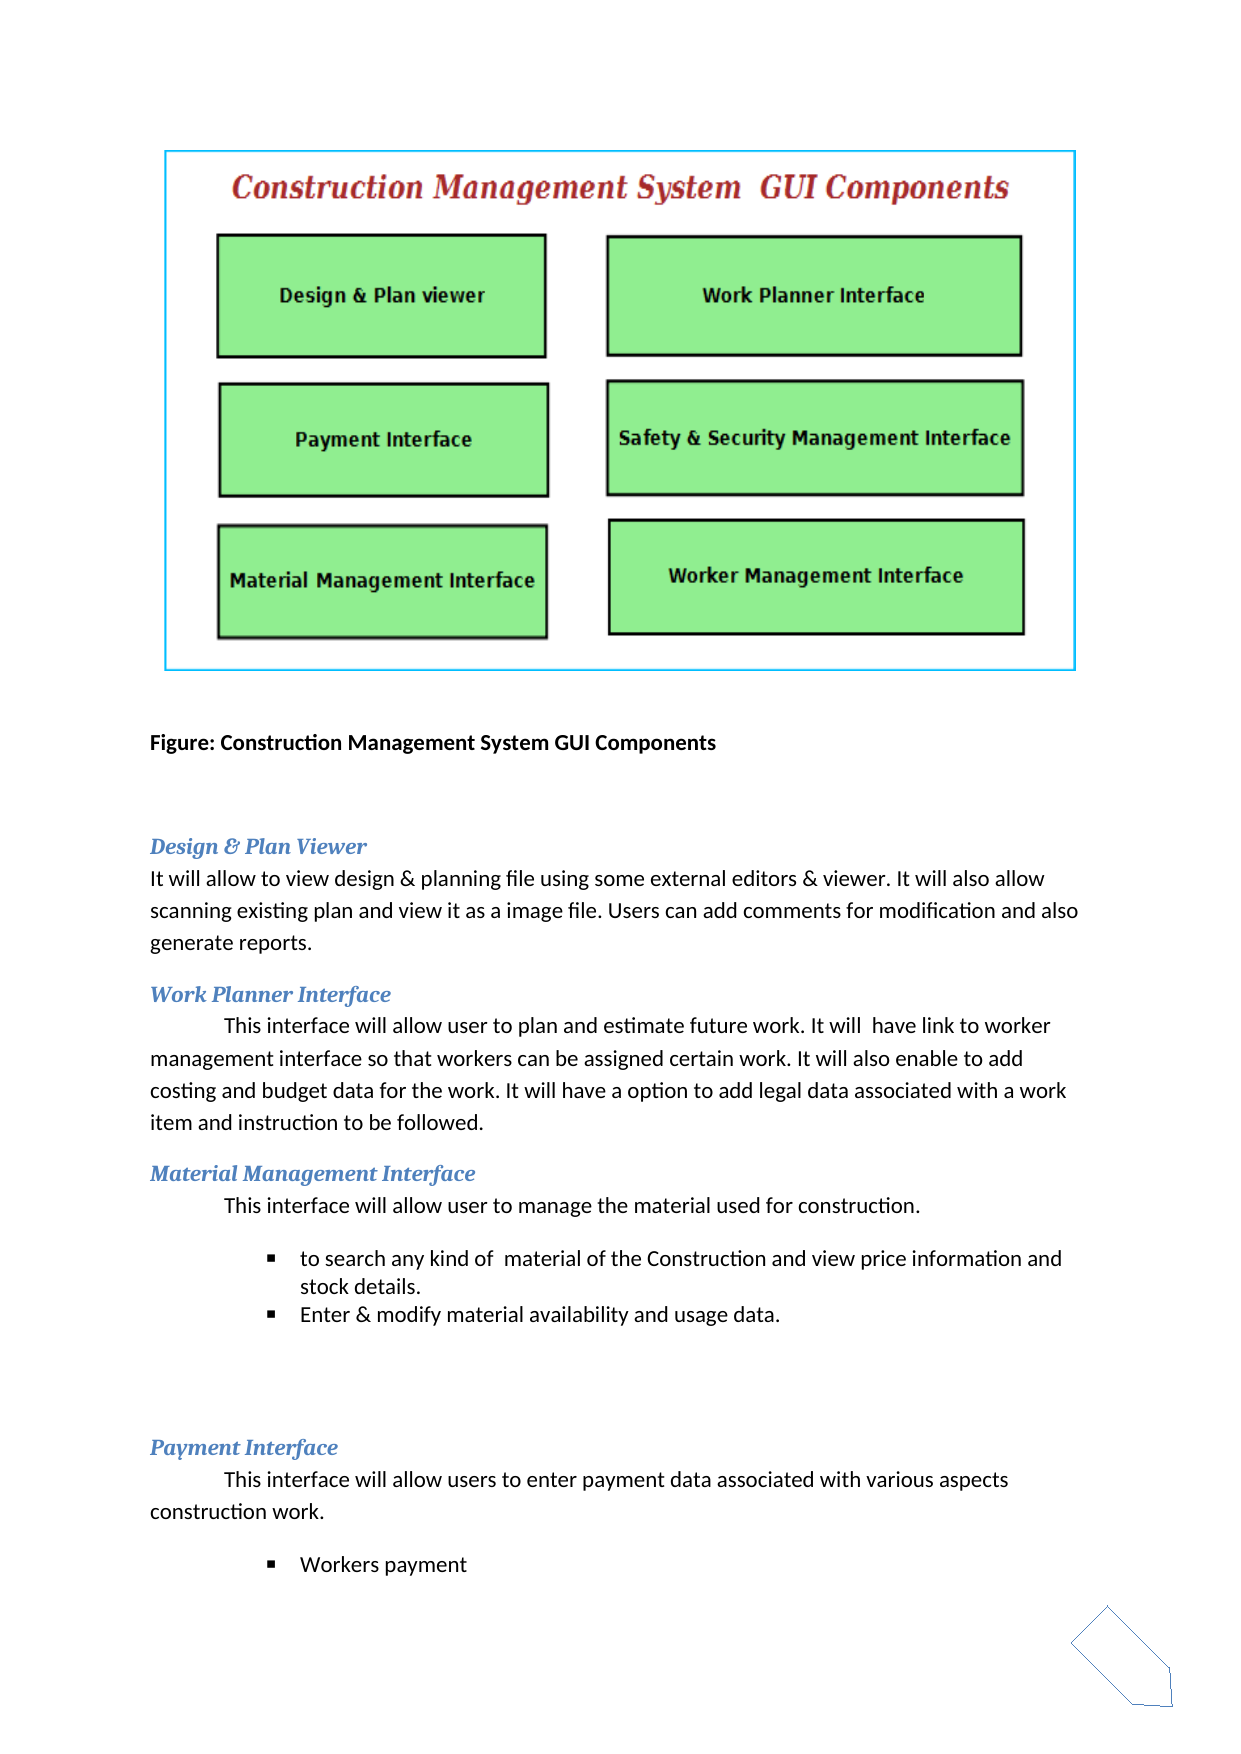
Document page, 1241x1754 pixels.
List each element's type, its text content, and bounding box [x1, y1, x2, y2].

text Figure: Construction Management System GUI Components [150, 728, 1090, 756]
picture [167, 152, 1074, 669]
subtitle Material Management Interface [150, 1161, 1090, 1187]
subtitle Design & Plan Viewer [150, 834, 1090, 860]
text This interface will allow user to manage the material used for construction. [150, 1191, 1090, 1219]
list Workers payment [262, 1550, 1090, 1578]
text This interface will allow users to enter payment data associated with various aspects construction work. [150, 1465, 1090, 1525]
list to search any kind of material of the Construction and view price information and stock details. [262, 1244, 1090, 1300]
subtitle Payment Interface [150, 1434, 1090, 1461]
text It will allow to view design & planning file using some external editors & viewer. It will also allow scanning existing plan and view it as a image file. Users can add comments for modification and also generate reports. [150, 864, 1090, 956]
subtitle Work Planner Interface [150, 981, 1090, 1008]
list Enter & modify material availability and usage data. [262, 1300, 1090, 1328]
text This interface will allow user to plan and estimate future work. It will have link to worker management interface so that workers can be assigned certain work. It will also enable to add costing and budget data for the work. It will have a option to add legal data associated with a work item and instruction to be followed. [150, 1012, 1090, 1136]
